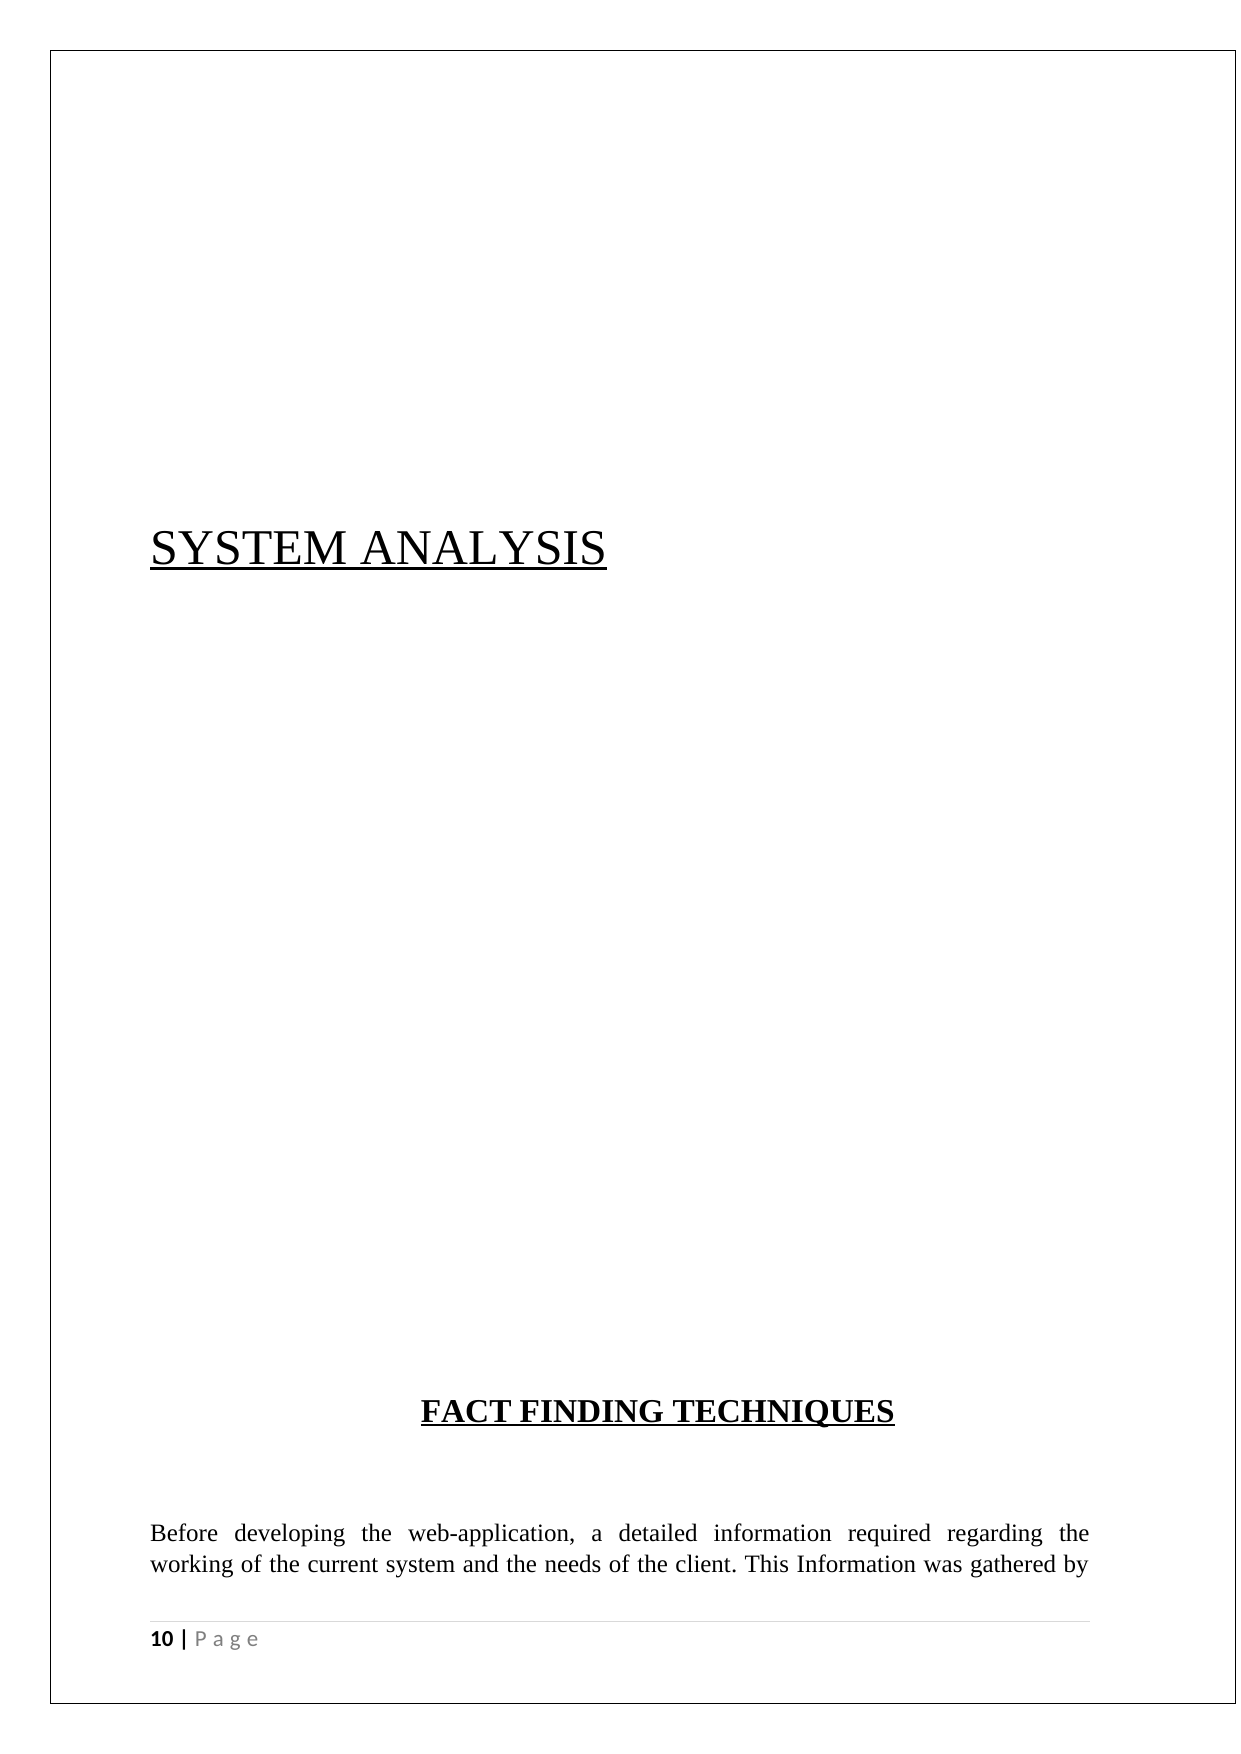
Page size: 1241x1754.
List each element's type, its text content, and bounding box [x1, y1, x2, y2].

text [150, 1518, 1090, 1577]
text SYSTEM ANALYSIS [150, 518, 1090, 575]
text FACT FINDING TECHNIQUES [150, 1391, 1090, 1430]
